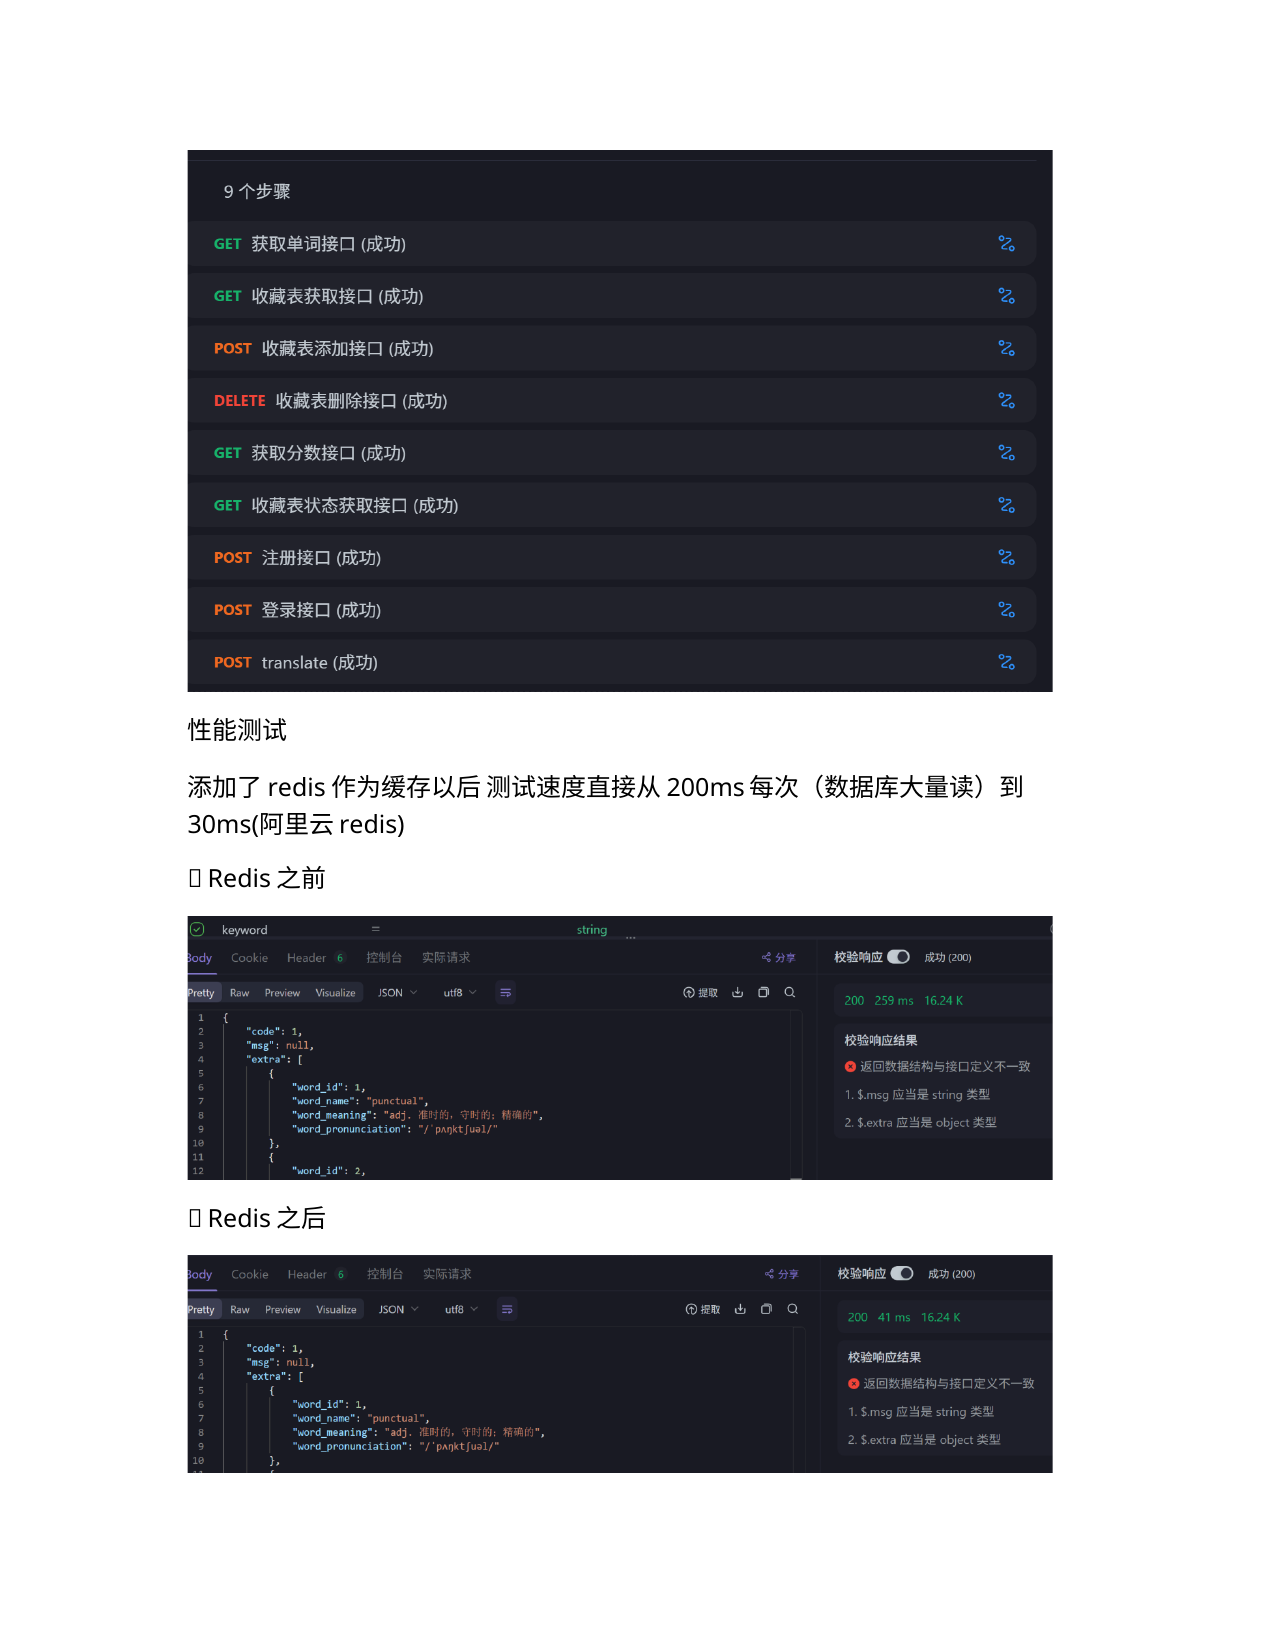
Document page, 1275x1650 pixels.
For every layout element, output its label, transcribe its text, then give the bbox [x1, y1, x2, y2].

text 添加了redis作为缓存以后 测试速度直接从200ms每次（数据库大量读）到30ms(阿里云redis) [187, 768, 1087, 840]
picture [187, 150, 1053, 692]
picture [187, 1255, 1053, 1473]
text 加Redis之前 [187, 861, 1087, 895]
text 性能测试 [187, 711, 1087, 747]
picture [187, 916, 1053, 1180]
text 加Redis之后 [187, 1199, 1087, 1235]
